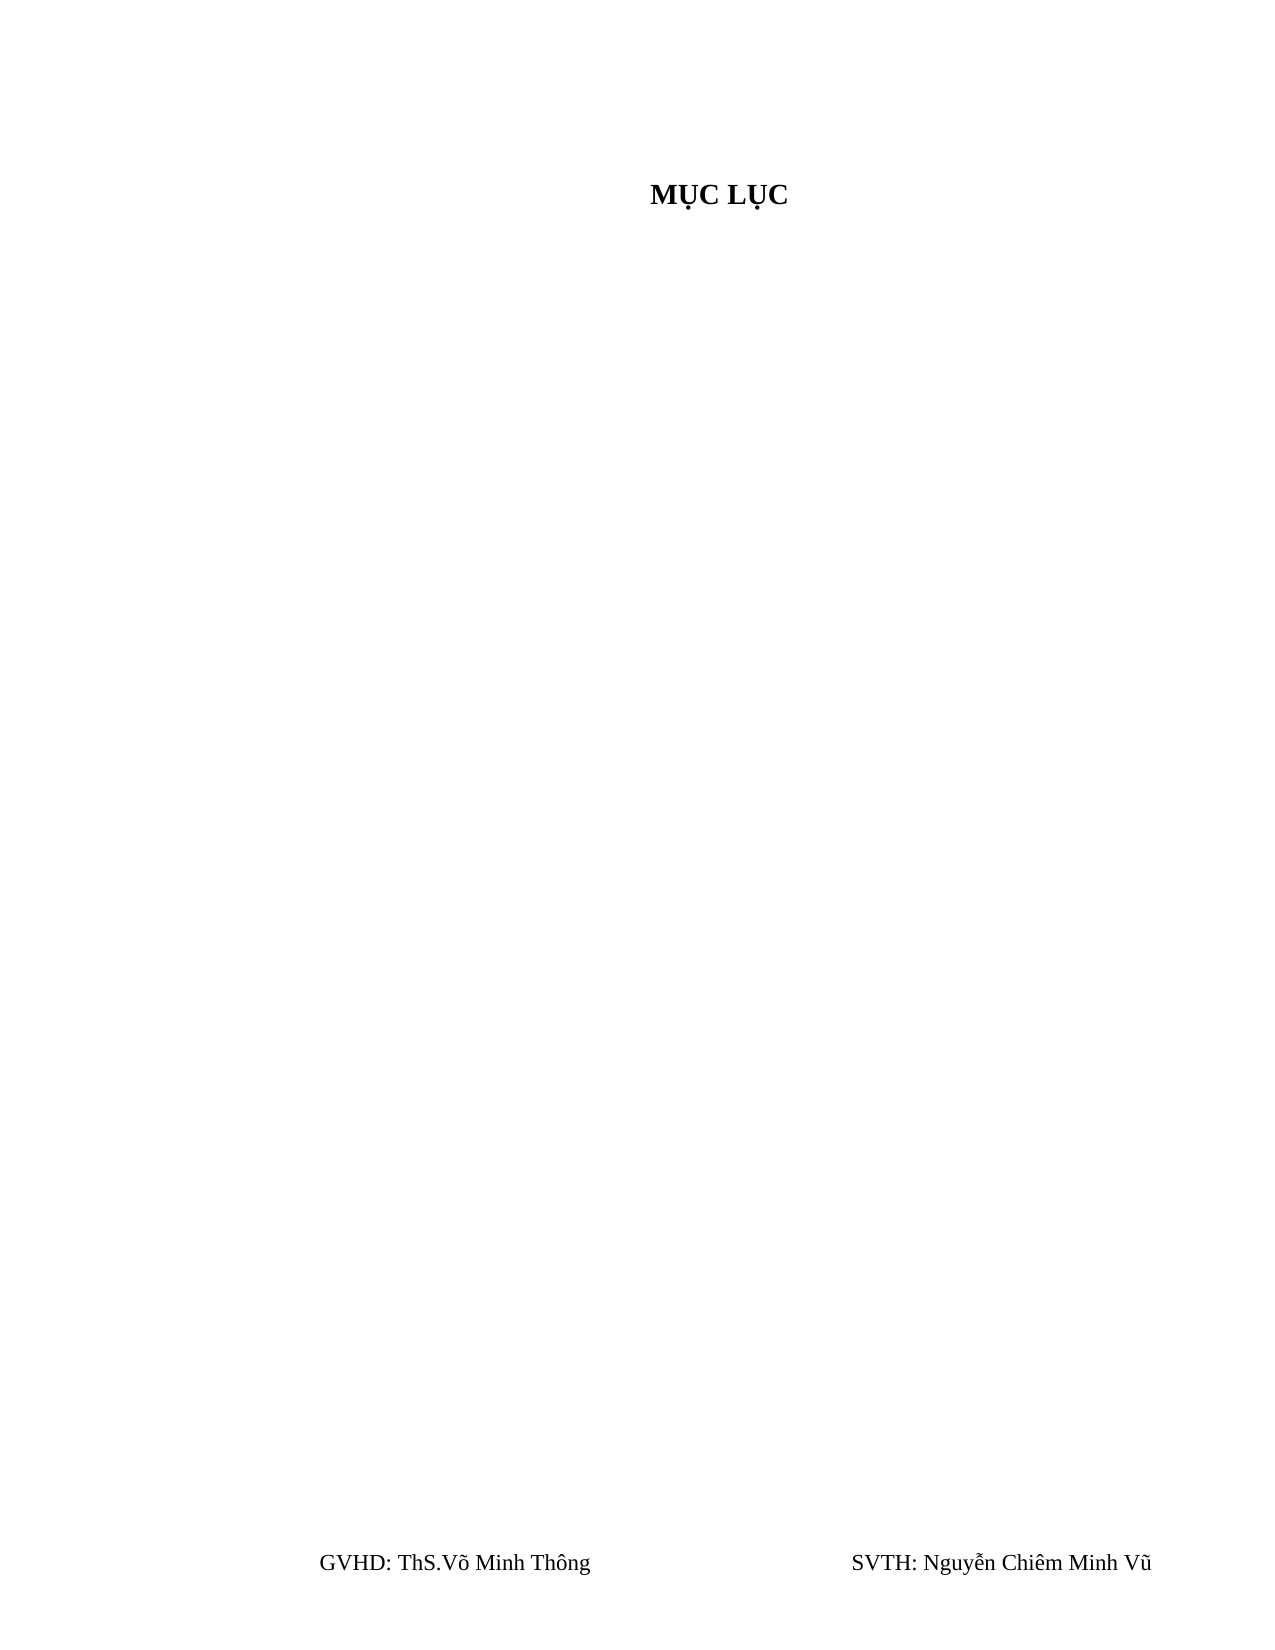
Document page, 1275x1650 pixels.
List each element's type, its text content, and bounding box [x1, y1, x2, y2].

text MỤC LỤC [207, 177, 1157, 211]
